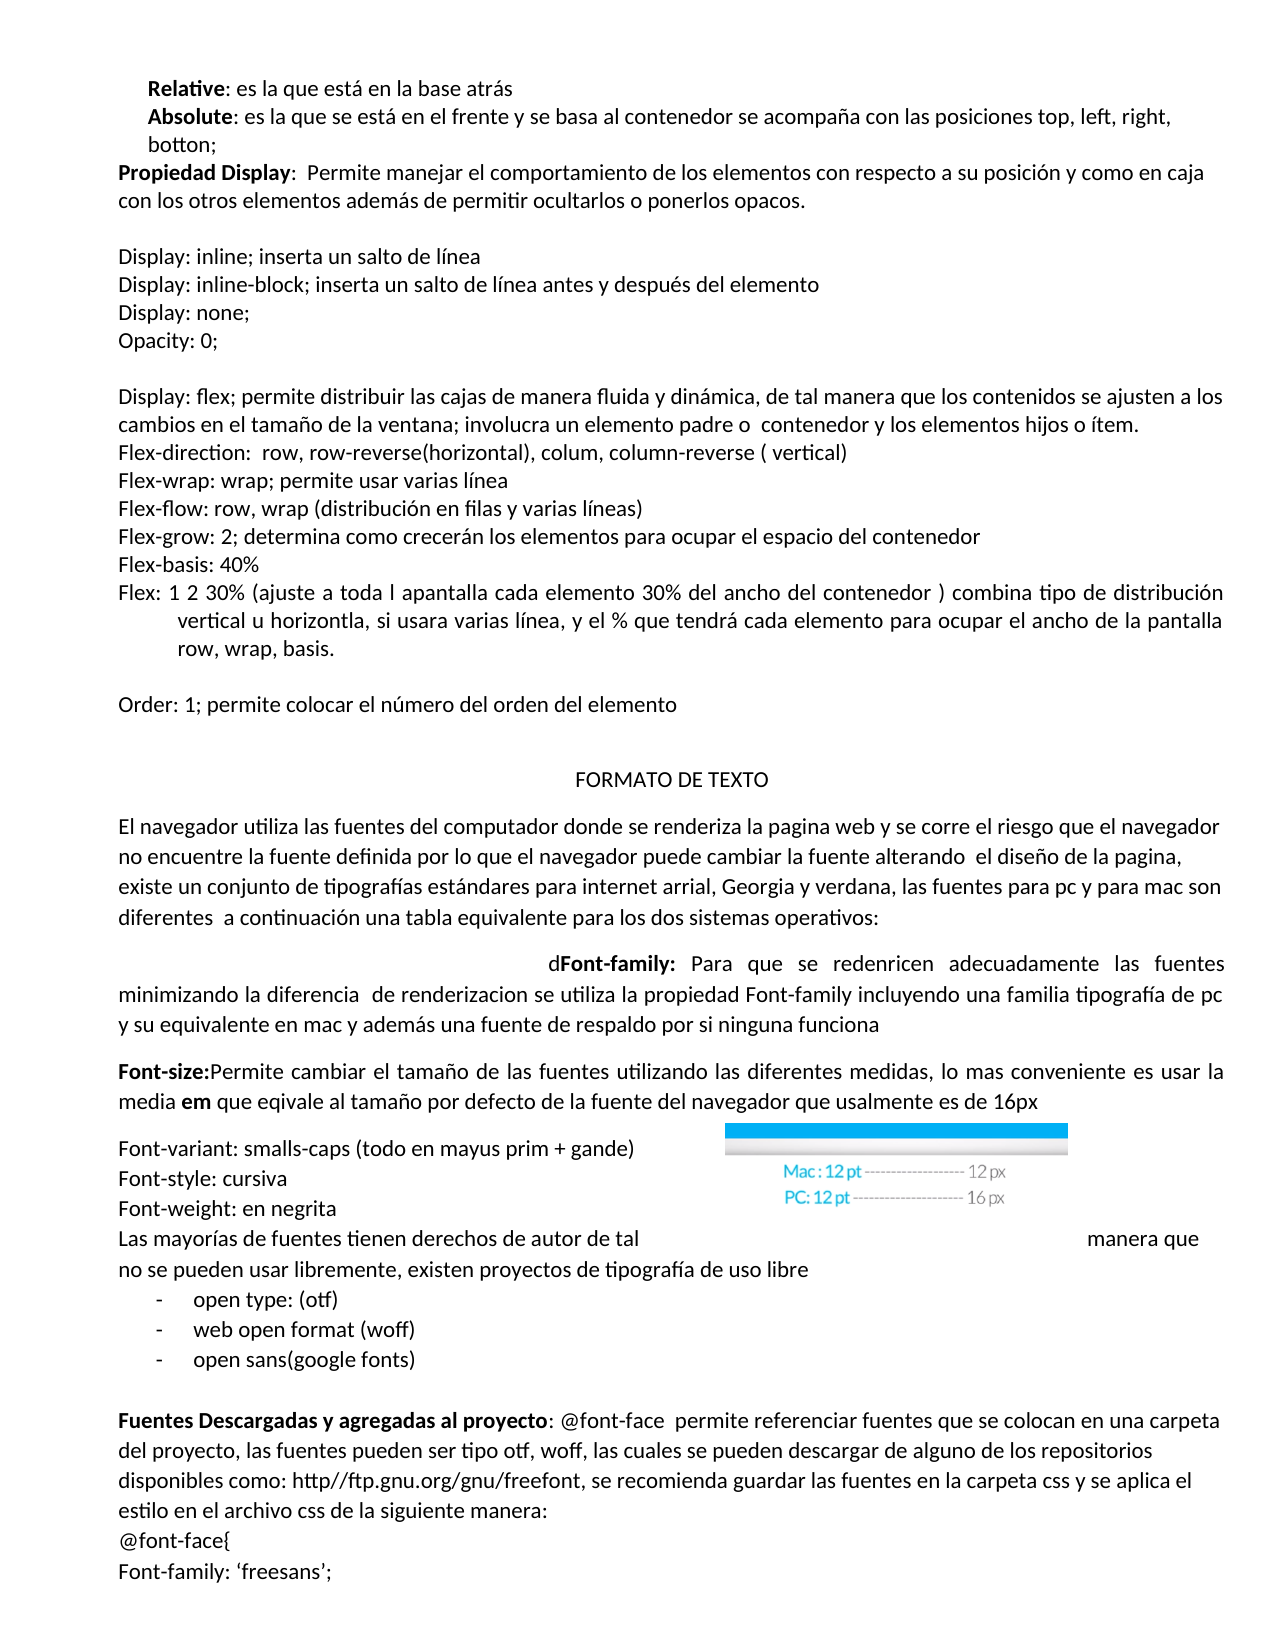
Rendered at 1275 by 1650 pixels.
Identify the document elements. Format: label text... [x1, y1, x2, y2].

text El navegador utiliza las fuentes del computador donde se renderiza la pagina web y se corre el riesgo que el navegador no encuentre la fuente definida por lo que el navegador puede cambiar la fuente alterando el diseño de la pagina, existe un conjunto de tipografías estándares para internet arrial, Georgia y verdana, las fuentes para pc y para mac son diferentes a continuación una tabla equivalente para los dos sistemas operativos: [118, 812, 1226, 931]
text Font-size:Permite cambiar el tamaño de las fuentes utilizando las diferentes medidas, lo mas conveniente es usar la media em que eqivale al tamaño por defecto de la fuente del navegador que usalmente es de 16px [118, 1057, 1226, 1115]
text Flex-flow: row, wrap (distribución en filas y varias líneas) [118, 494, 1226, 522]
text dFont-family: Para que se redenricen adecuadamente las fuentes minimizando la diferencia de renderizacion se utiliza la propiedad Font-family incluyendo una familia tipografía de pc y su equivalente en mac y además una fuente de respaldo por si ninguna funciona [118, 949, 1226, 1038]
text Flex-grow: 2; determina como crecerán los elementos para ocupar el espacio del contenedor [118, 522, 1226, 550]
text Absolute: es la que se está en el frente y se basa al contenedor se acompaña con las posiciones top, left, right, botton; [148, 102, 1226, 158]
list open type: (otf) [156, 1285, 1226, 1313]
text Font-variant: smalls-caps (todo en mayus prim + gande) [118, 1134, 1226, 1162]
text Display: inline; inserta un salto de línea [118, 242, 1226, 270]
text Opacity: 0; [118, 326, 1226, 354]
list open sans(google fonts) [156, 1345, 1226, 1373]
text Display: inline-block; inserta un salto de línea antes y después del elemento [118, 270, 1226, 298]
text Relative: es la que está en la base atrás [118, 74, 1226, 102]
text Flex-wrap: wrap; permite usar varias línea [118, 466, 1226, 494]
text Font-style: cursiva [118, 1164, 1226, 1192]
text FORMATO DE TEXTO [118, 765, 1226, 793]
text Flex: 1 2 30% (ajuste a toda l apantalla cada elemento 30% del ancho del contenedor ) combina tipo de distribución vertical u horizontla, si usara varias línea, y el % que tendrá cada elemento para ocupar el ancho de la pantalla row, wrap, basis. [118, 578, 1226, 662]
text Flex-basis: 40% [118, 550, 1226, 578]
text Display: flex; permite distribuir las cajas de manera fluida y dinámica, de tal manera que los contenidos se ajusten a los cambios en el tamaño de la ventana; involucra un elemento padre o contenedor y los elementos hijos o ítem. [118, 382, 1226, 438]
text Order: 1; permite colocar el número del orden del elemento [118, 690, 1226, 718]
text Propiedad Display: Permite manejar el comportamiento de los elementos con respecto a su posición y como en caja con los otros elementos además de permitir ocultarlos o ponerlos opacos. [118, 158, 1226, 214]
text Font-family: ‘freesans’; [118, 1557, 1226, 1585]
text Font-weight: en negrita [118, 1194, 1226, 1222]
text Fuentes Descargadas y agregadas al proyecto: @font-face permite referenciar fuentes que se colocan en una carpeta del proyecto, las fuentes pueden ser tipo otf, woff, las cuales se pueden descargar de alguno de los repositorios disponibles como: http//ftp.gnu.org/gnu/freefont, se recomienda guardar las fuentes en la carpeta css y se aplica el estilo en el archivo css de la siguiente manera: [118, 1406, 1226, 1524]
text Display: none; [118, 298, 1226, 326]
text Flex-direction: row, row-reverse(horizontal), colum, column-reverse ( vertical) [118, 438, 1226, 466]
text @font-face{ [118, 1527, 1226, 1555]
list web open format (woff) [156, 1315, 1226, 1343]
text Las mayorías de fuentes tienen derechos de autor de tal manera que no se pueden usar libremente, existen proyectos de tipografía de uso libre [118, 1224, 1226, 1283]
